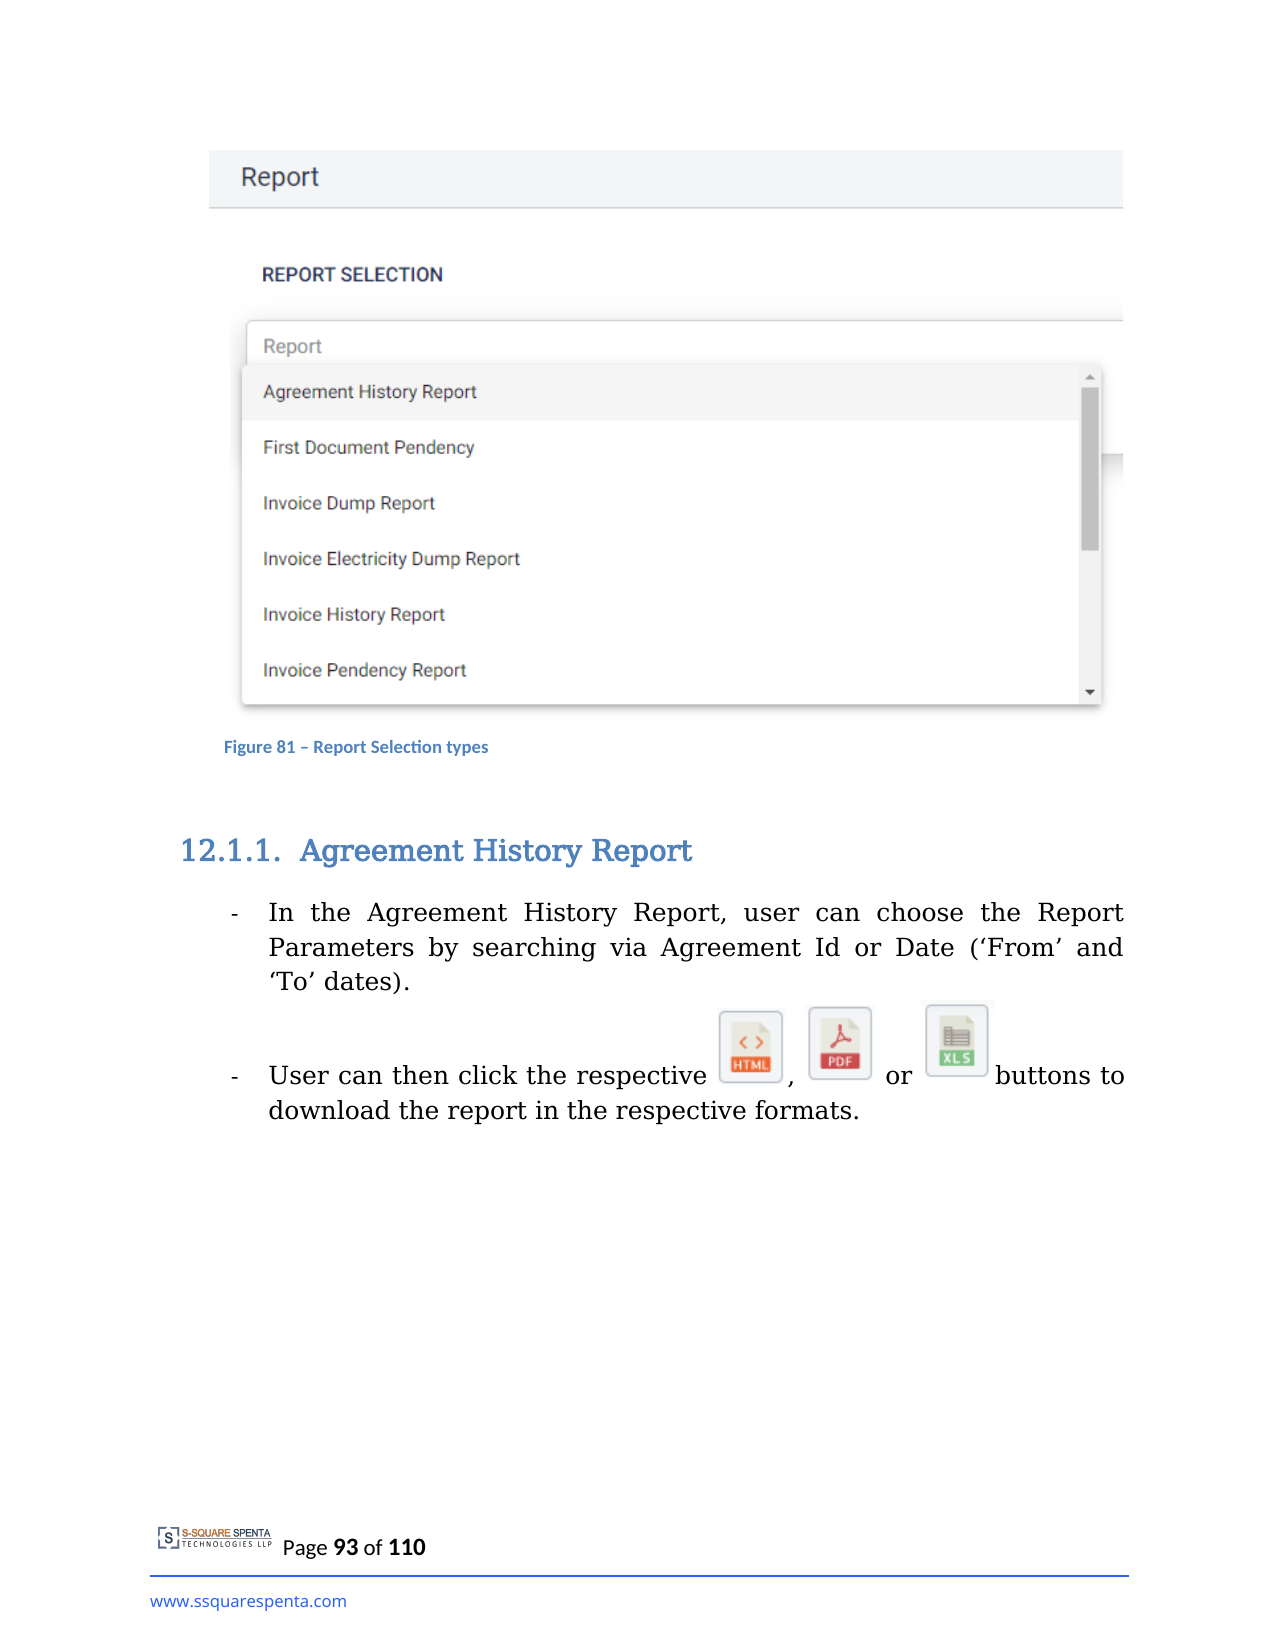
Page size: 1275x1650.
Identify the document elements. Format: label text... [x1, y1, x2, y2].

picture [716, 1008, 788, 1085]
picture [150, 1520, 283, 1556]
picture [921, 1000, 995, 1085]
list User can then click the respective , or buttons to download the report in the respective formats. [231, 1000, 1125, 1124]
list In the Agreement History Report, user can choose the Report Parameters by searching via Agreement Id or Date (‘From’ and ‘To’ dates). [231, 897, 1125, 996]
picture [209, 150, 1124, 731]
picture [804, 1005, 877, 1085]
subtitle 12.1.1. Agreement History Report [150, 832, 1125, 867]
